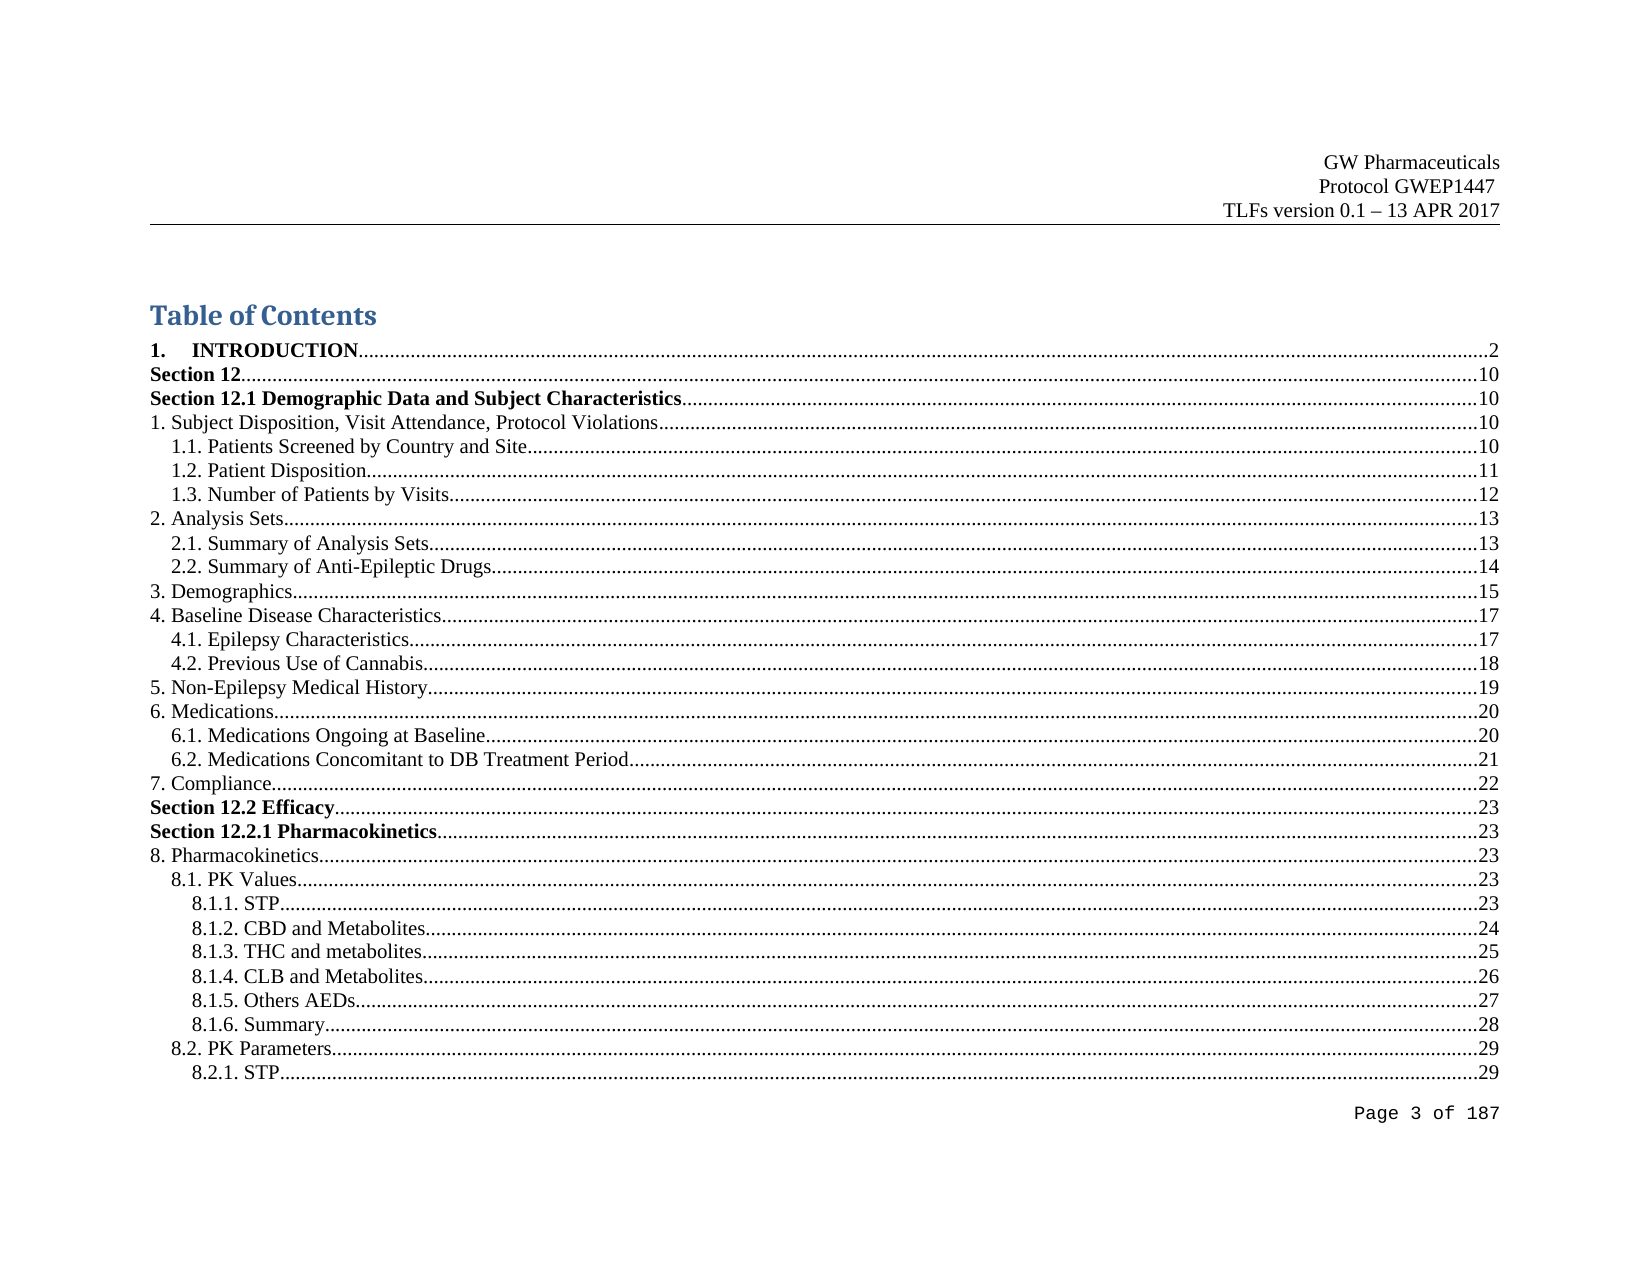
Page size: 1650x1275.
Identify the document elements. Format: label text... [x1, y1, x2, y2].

text 4.2. Previous Use of Cannabis 18 [423, 651, 1500, 675]
text 8.1.6. Summary 28 [325, 1012, 1500, 1036]
text 1.2. Patient Disposition 11 [366, 458, 1500, 482]
text 3. Demographics 15 [150, 578, 1500, 603]
text 8.1.4. CLB and Metabolites 26 [192, 963, 1500, 988]
text 4.1. Epilepsy Characteristics 17 [409, 627, 1500, 651]
text 1.1. Patients Screened by Country and Site 10 [527, 434, 1500, 458]
text 2.2. Summary of Anti-Epileptic Drugs 14 [171, 554, 1500, 578]
text Section 12 10 [241, 362, 1500, 386]
text Section 12.2.1 Pharmacokinetics 23 [437, 819, 1500, 843]
text Section 12.2 Efficacy 23 [334, 795, 1500, 819]
text 8.1.5. Others AEDs 27 [355, 988, 1500, 1012]
text 8.1.1. STP 23 [280, 891, 1500, 915]
text 7. Compliance 22 [271, 771, 1500, 795]
text 8.1.3. THC and metabolites 25 [192, 939, 1500, 963]
text 2. Analysis Sets 13 [284, 506, 1500, 530]
text 5. Non-Epilepsy Medical History 19 [428, 675, 1500, 699]
text 8.1. PK Values 23 [297, 867, 1500, 891]
text 2.1. Summary of Analysis Sets 13 [429, 530, 1500, 554]
text 8.2.1. STP 29 [280, 1060, 1500, 1084]
text 6.1. Medications Ongoing at Baseline 20 [486, 723, 1500, 747]
text 1.3. Number of Patients by Visits 12 [449, 482, 1500, 506]
text 1. Subject Disposition, Visit Attendance, Protocol Violations 10 [659, 410, 1500, 434]
text 8.2. PK Parameters 29 [332, 1036, 1500, 1060]
text 6. Medications 20 [274, 699, 1500, 723]
text Section 12.1 Demographic Data and Subject Characteristics 10 [682, 386, 1500, 410]
text 8.1.2. CBD and Metabolites 24 [425, 915, 1500, 939]
text 8. Pharmacokinetics 23 [319, 843, 1500, 867]
text 4. Baseline Disease Characteristics 17 [442, 603, 1500, 627]
text 1. INTRODUCTION 2 [150, 338, 1500, 362]
text 6.2. Medications Concomitant to DB Treatment Period 21 [629, 747, 1500, 771]
subtitle Table of Contents [150, 299, 1500, 333]
